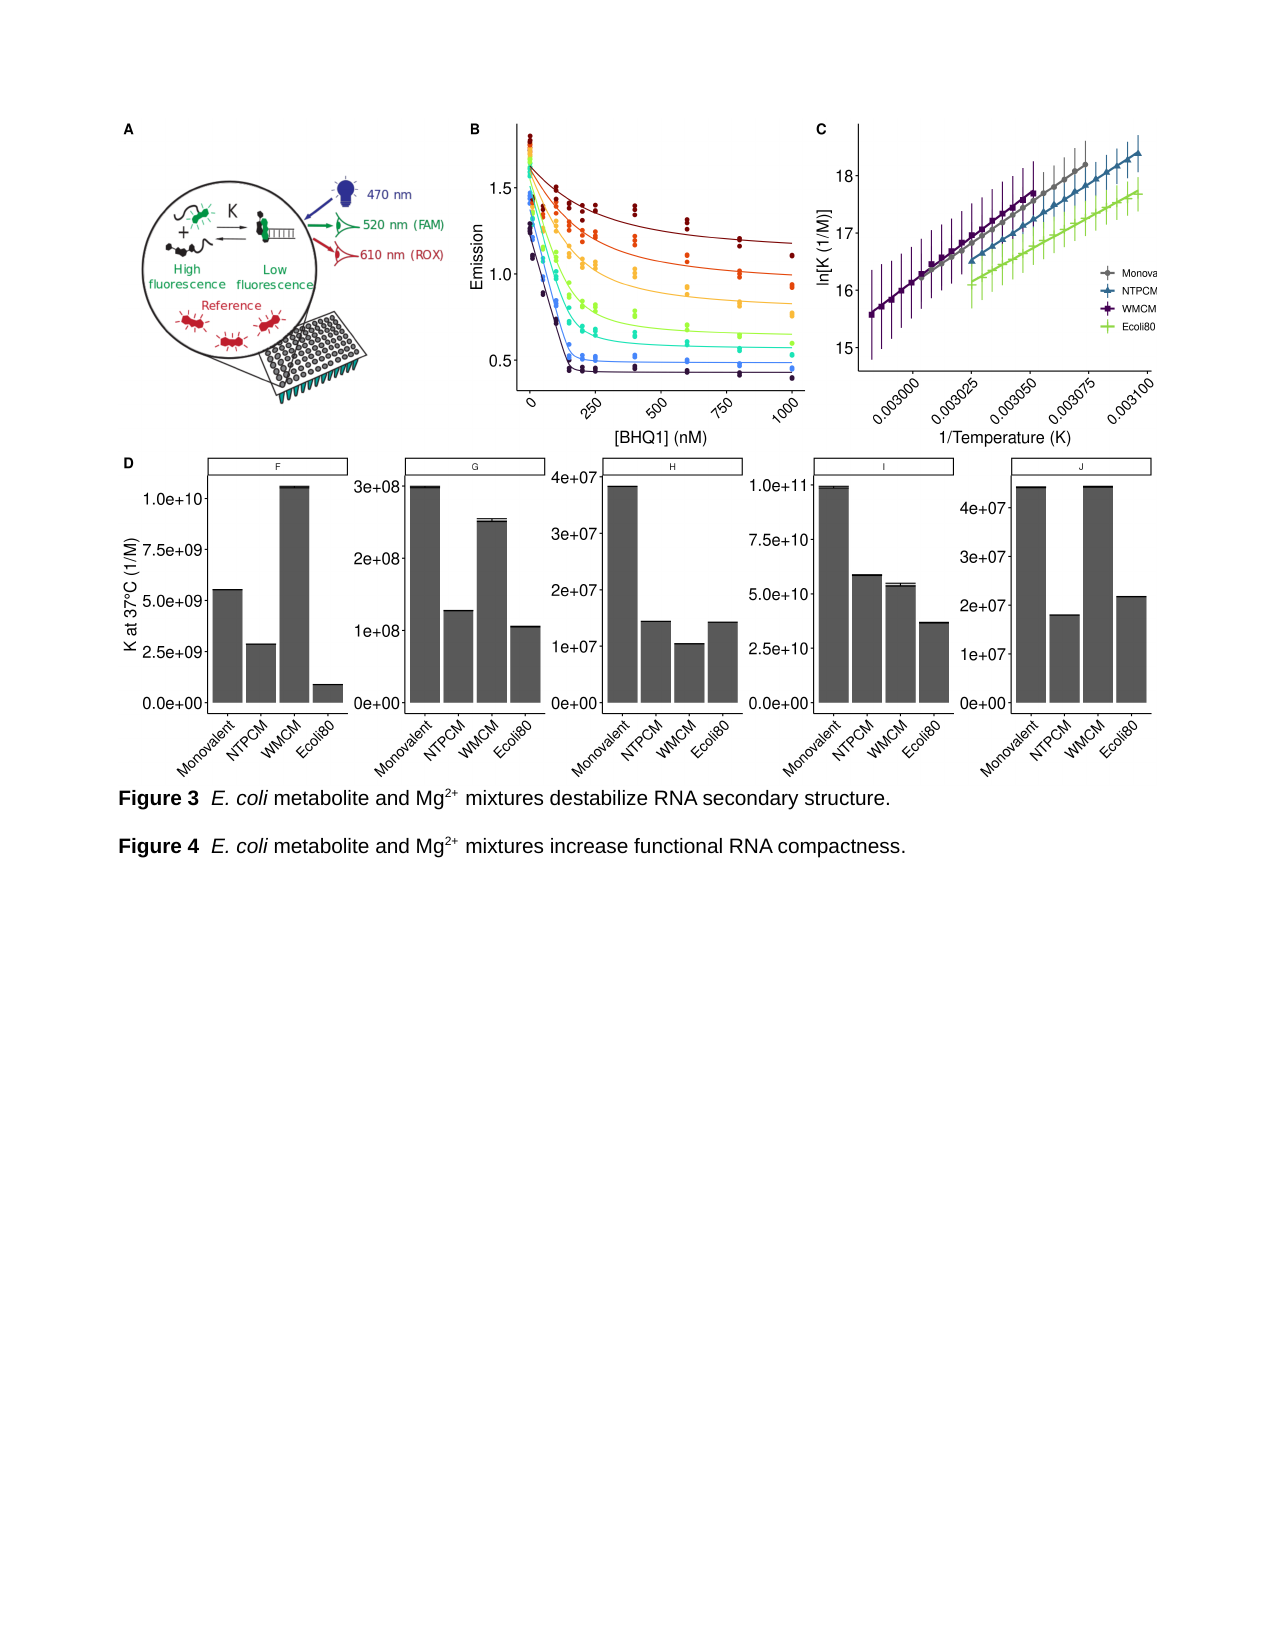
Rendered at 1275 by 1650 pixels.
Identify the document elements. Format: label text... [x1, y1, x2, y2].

text Figure 3 E. coli metabolite and Mg2+ mixtures destabilize RNA secondary structure. [118, 786, 1157, 810]
picture [118, 118, 1157, 786]
text Figure 4 E. coli metabolite and Mg2+ mixtures increase functional RNA compactness. [118, 834, 1157, 858]
